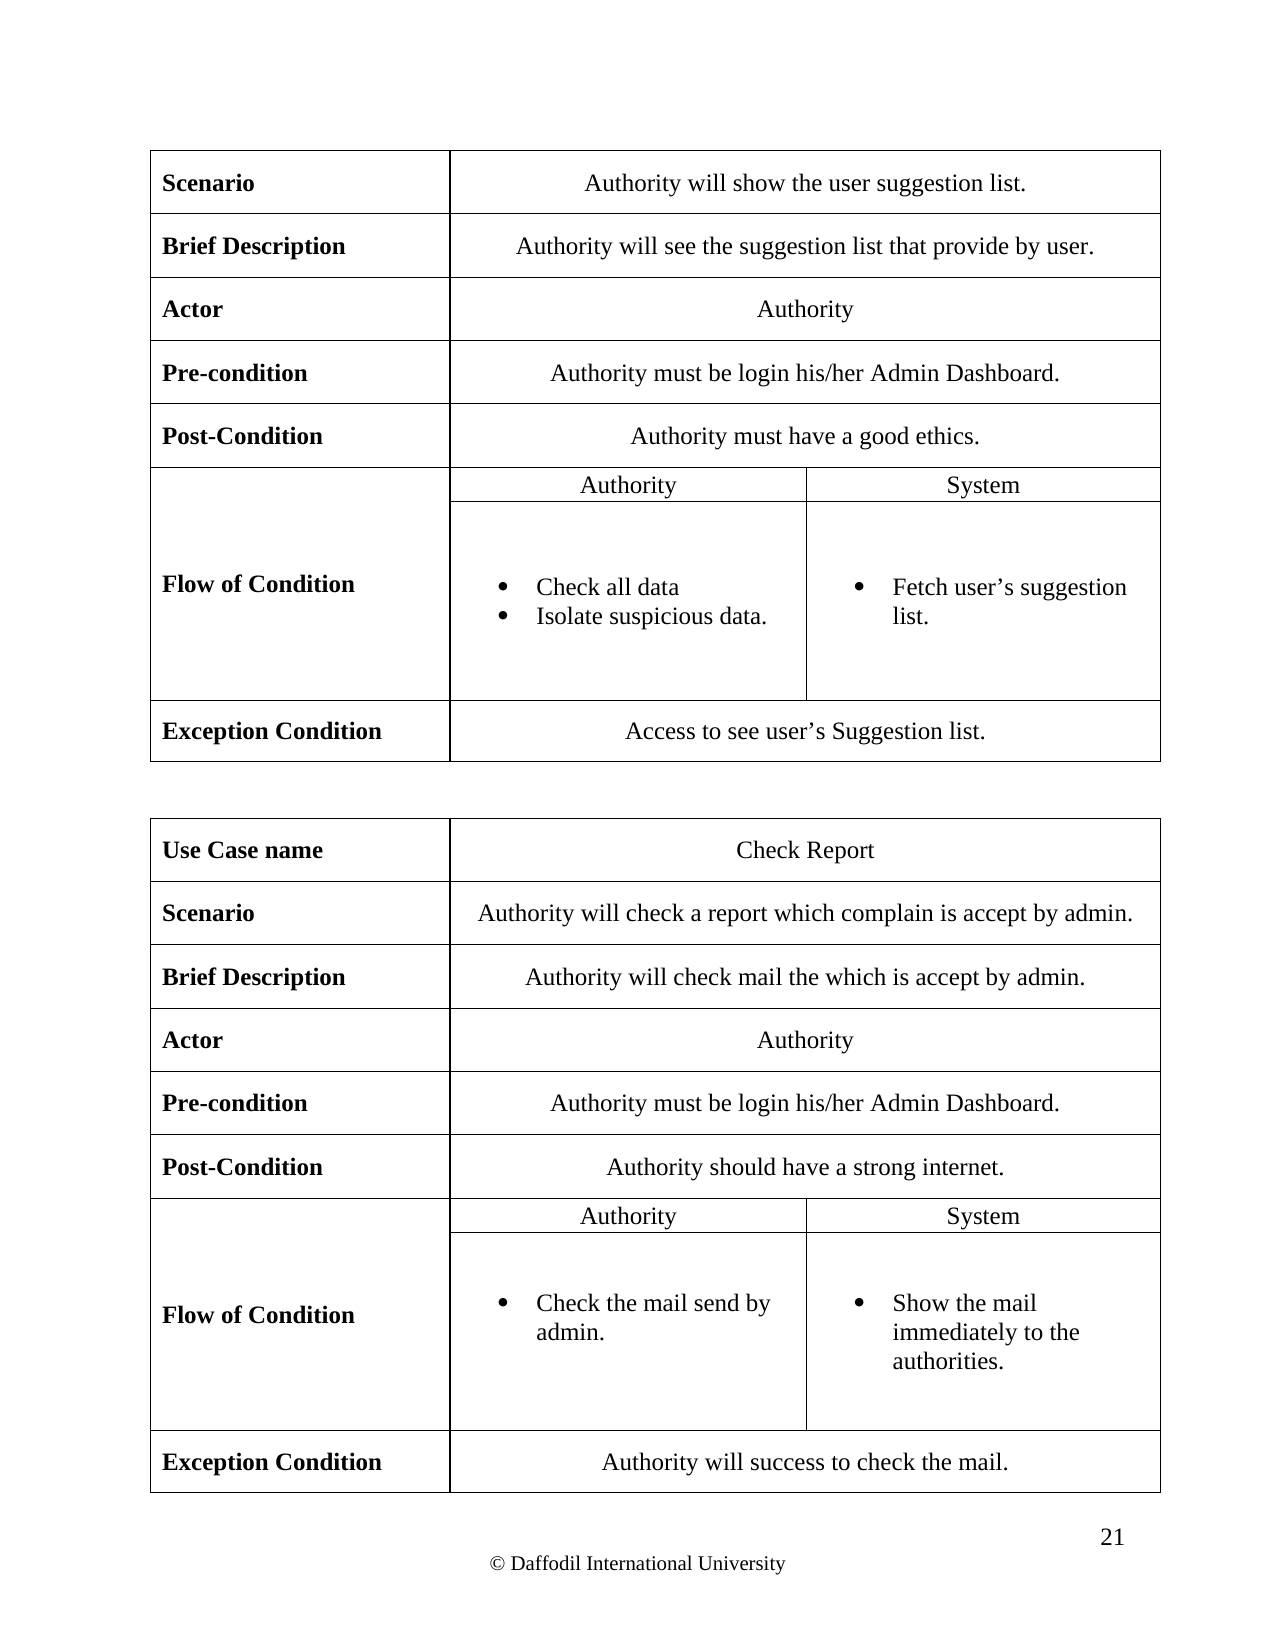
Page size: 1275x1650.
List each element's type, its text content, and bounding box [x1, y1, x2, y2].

table_cell Post-Condition [151, 404, 449, 467]
table_cell Authority will show the user suggestion list. [451, 151, 1160, 213]
table_cell Check all data Isolate suspicious data. [451, 502, 806, 700]
table_cell Authority [451, 1009, 1160, 1071]
table_cell Exception Condition [151, 1431, 449, 1492]
table_cell Authority must have a good ethics. [451, 404, 1160, 467]
table_cell Authority should have a strong internet. [451, 1135, 1160, 1197]
table_cell Exception Condition [151, 701, 449, 761]
table_header Use Case name [151, 819, 449, 881]
table_cell Pre-condition [151, 1072, 449, 1134]
table_cell Authority [451, 1199, 806, 1232]
table_cell System [807, 1199, 1160, 1232]
table_cell Show the mail immediately to the authorities. [807, 1233, 1160, 1430]
table_cell Flow of Condition [151, 468, 449, 700]
table_cell Pre-condition [151, 341, 449, 403]
table_cell Authority must be login his/her Admin Dashboard. [451, 1072, 1160, 1134]
table_cell Actor [151, 1009, 449, 1071]
table_cell Flow of Condition [151, 1199, 449, 1430]
table_header Check Report [451, 819, 1160, 881]
table_cell Scenario [151, 151, 449, 213]
table_cell System [807, 468, 1160, 501]
table_cell Actor [151, 278, 449, 340]
table_cell Authority will see the suggestion list that provide by user. [451, 214, 1160, 277]
table_cell Access to see user’s Suggestion list. [451, 701, 1160, 761]
table_cell Authority [451, 468, 806, 501]
table_cell Brief Description [151, 945, 449, 1007]
table_cell Authority must be login his/her Admin Dashboard. [451, 341, 1160, 403]
table_cell Authority will success to check the mail. [451, 1431, 1160, 1492]
table_cell Scenario [151, 882, 449, 944]
table_cell Authority will check mail the which is accept by admin. [451, 945, 1160, 1007]
table_cell Check the mail send by admin. [451, 1233, 806, 1430]
table_cell Post-Condition [151, 1135, 449, 1197]
table_cell Fetch user’s suggestion list. [807, 502, 1160, 700]
table_cell Authority [451, 278, 1160, 340]
table_cell Authority will check a report which complain is accept by admin. [451, 882, 1160, 944]
table_cell Brief Description [151, 214, 449, 277]
